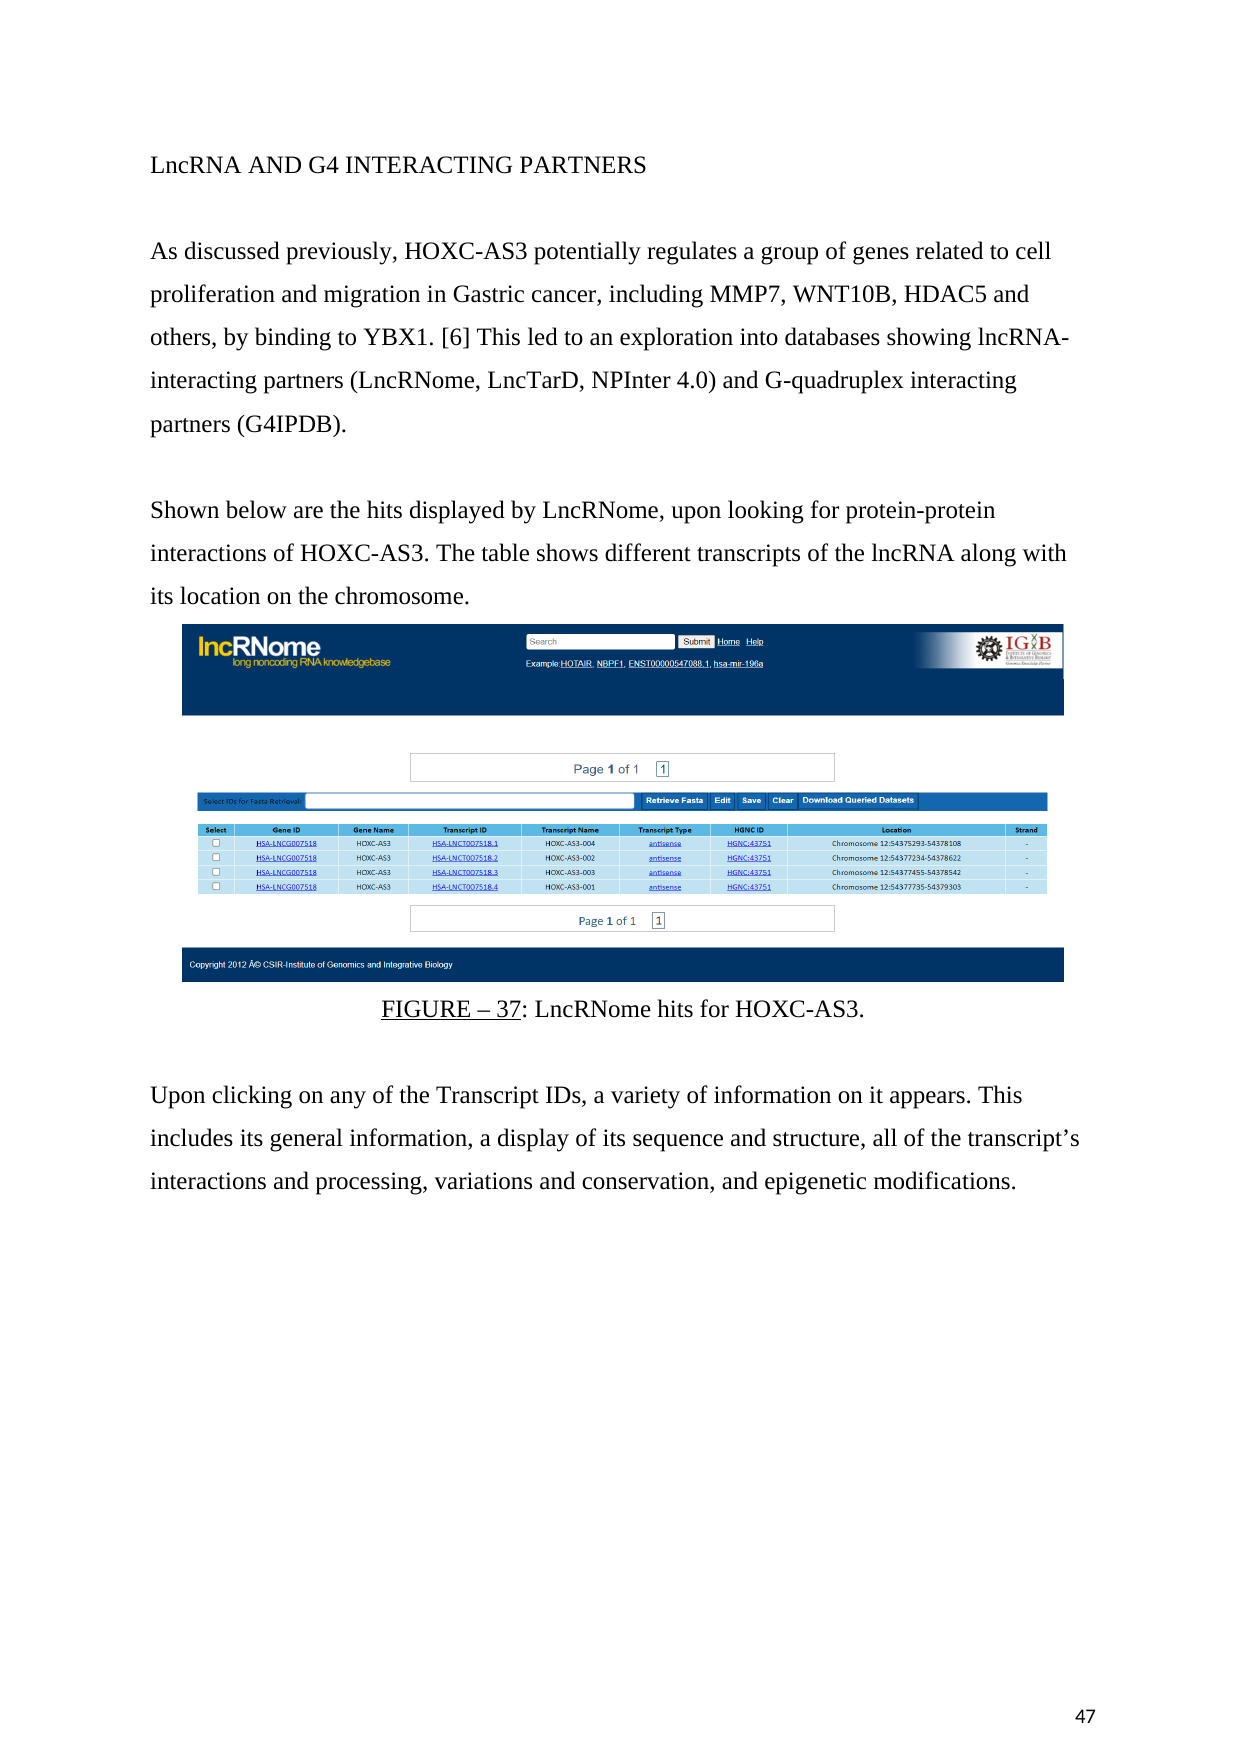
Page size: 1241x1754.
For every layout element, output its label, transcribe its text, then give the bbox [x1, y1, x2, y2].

text Upon clicking on any of the Transcript IDs, a variety of information on it appears. This includes its general information, a display of its sequence and structure, all of the transcript’s interactions and processing, variations and conservation, and epigenetic modifications. [150, 1080, 1096, 1195]
text FIGURE – 37: LncRNome hits for HOXC-AS3. [150, 994, 1096, 1023]
text Shown below are the hits displayed by LncRNome, upon looking for protein-protein interactions of HOXC-AS3. The table shows different transcripts of the lncRNA along with its location on the chromosome. [150, 495, 1096, 610]
picture [182, 624, 1064, 982]
text As discussed previously, HOXC-AS3 potentially regulates a group of genes related to cell proliferation and migration in Gastric cancer, including MMP7, WNT10B, HDAC5 and others, by binding to YBX1. This led to an exploration into databases showing lncRNA-interacting partners (LncRNome, LncTarD, NPInter 4.0) and G-quadruplex interacting partners (G4IPDB). [150, 236, 1096, 437]
text LncRNA AND G4 INTERACTING PARTNERS [150, 150, 1096, 179]
